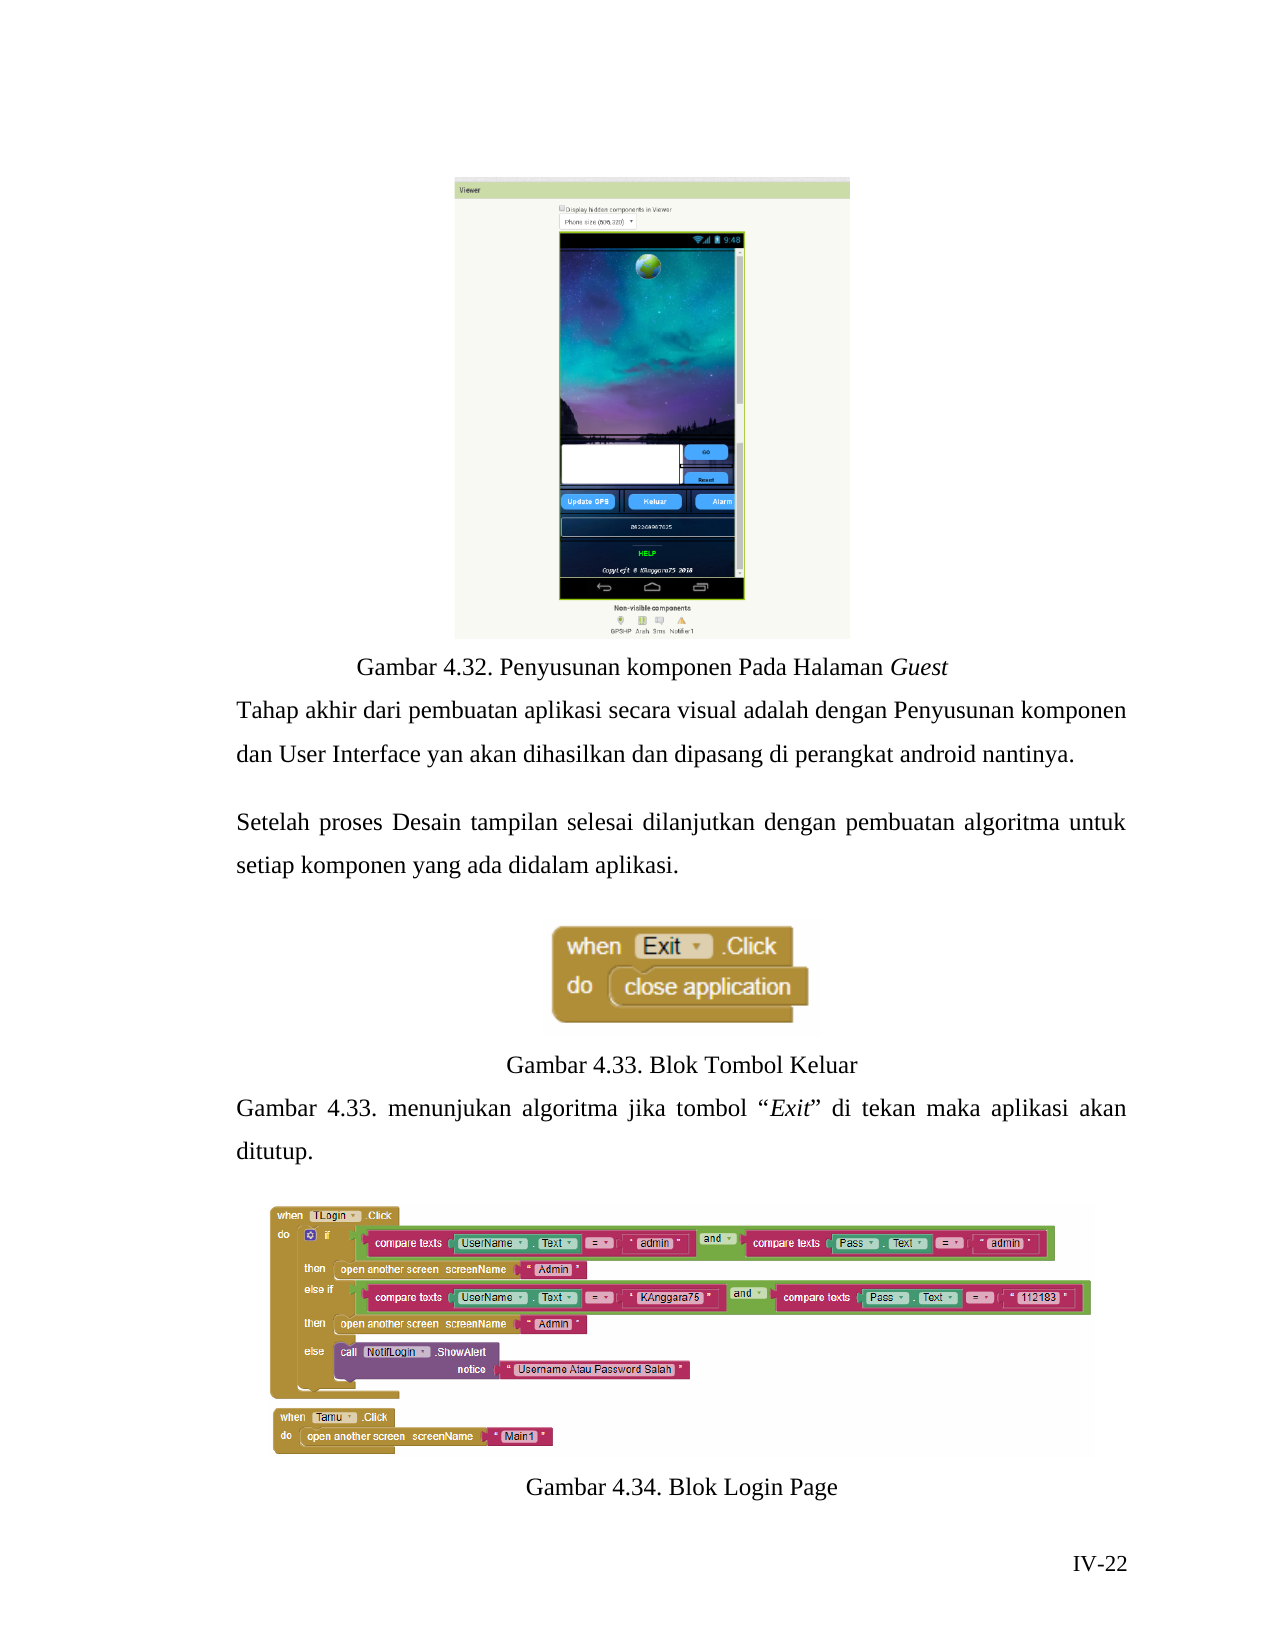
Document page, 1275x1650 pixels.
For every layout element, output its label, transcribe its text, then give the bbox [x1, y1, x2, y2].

picture [454, 177, 850, 639]
list Tahap akhir dari pembuatan aplikasi secara visual adalah dengan Penyusunan komponen dan User Interface yan akan dihasilkan dan dipasang di perangkat android nantinya. [236, 696, 1127, 767]
list Gambar 4.32. Penyusunan komponen Pada Halaman Guest [177, 652, 1127, 681]
list Gambar 4.33. Blok Tombol Keluar [236, 1050, 1127, 1079]
list Gambar 4.33. menunjukan algoritma jika tombol “Exit” di tekan maka aplikasi akan ditutup. [236, 1093, 1127, 1165]
picture [543, 918, 821, 1037]
list Gambar 4.34. Blok Login Page [236, 1472, 1127, 1501]
list Setelah proses Desain tampilan selesai dilanjutkan dengan pembuatan algoritma untuk setiap komponen yang ada didalam aplikasi. [236, 807, 1127, 879]
picture [268, 1204, 1096, 1458]
